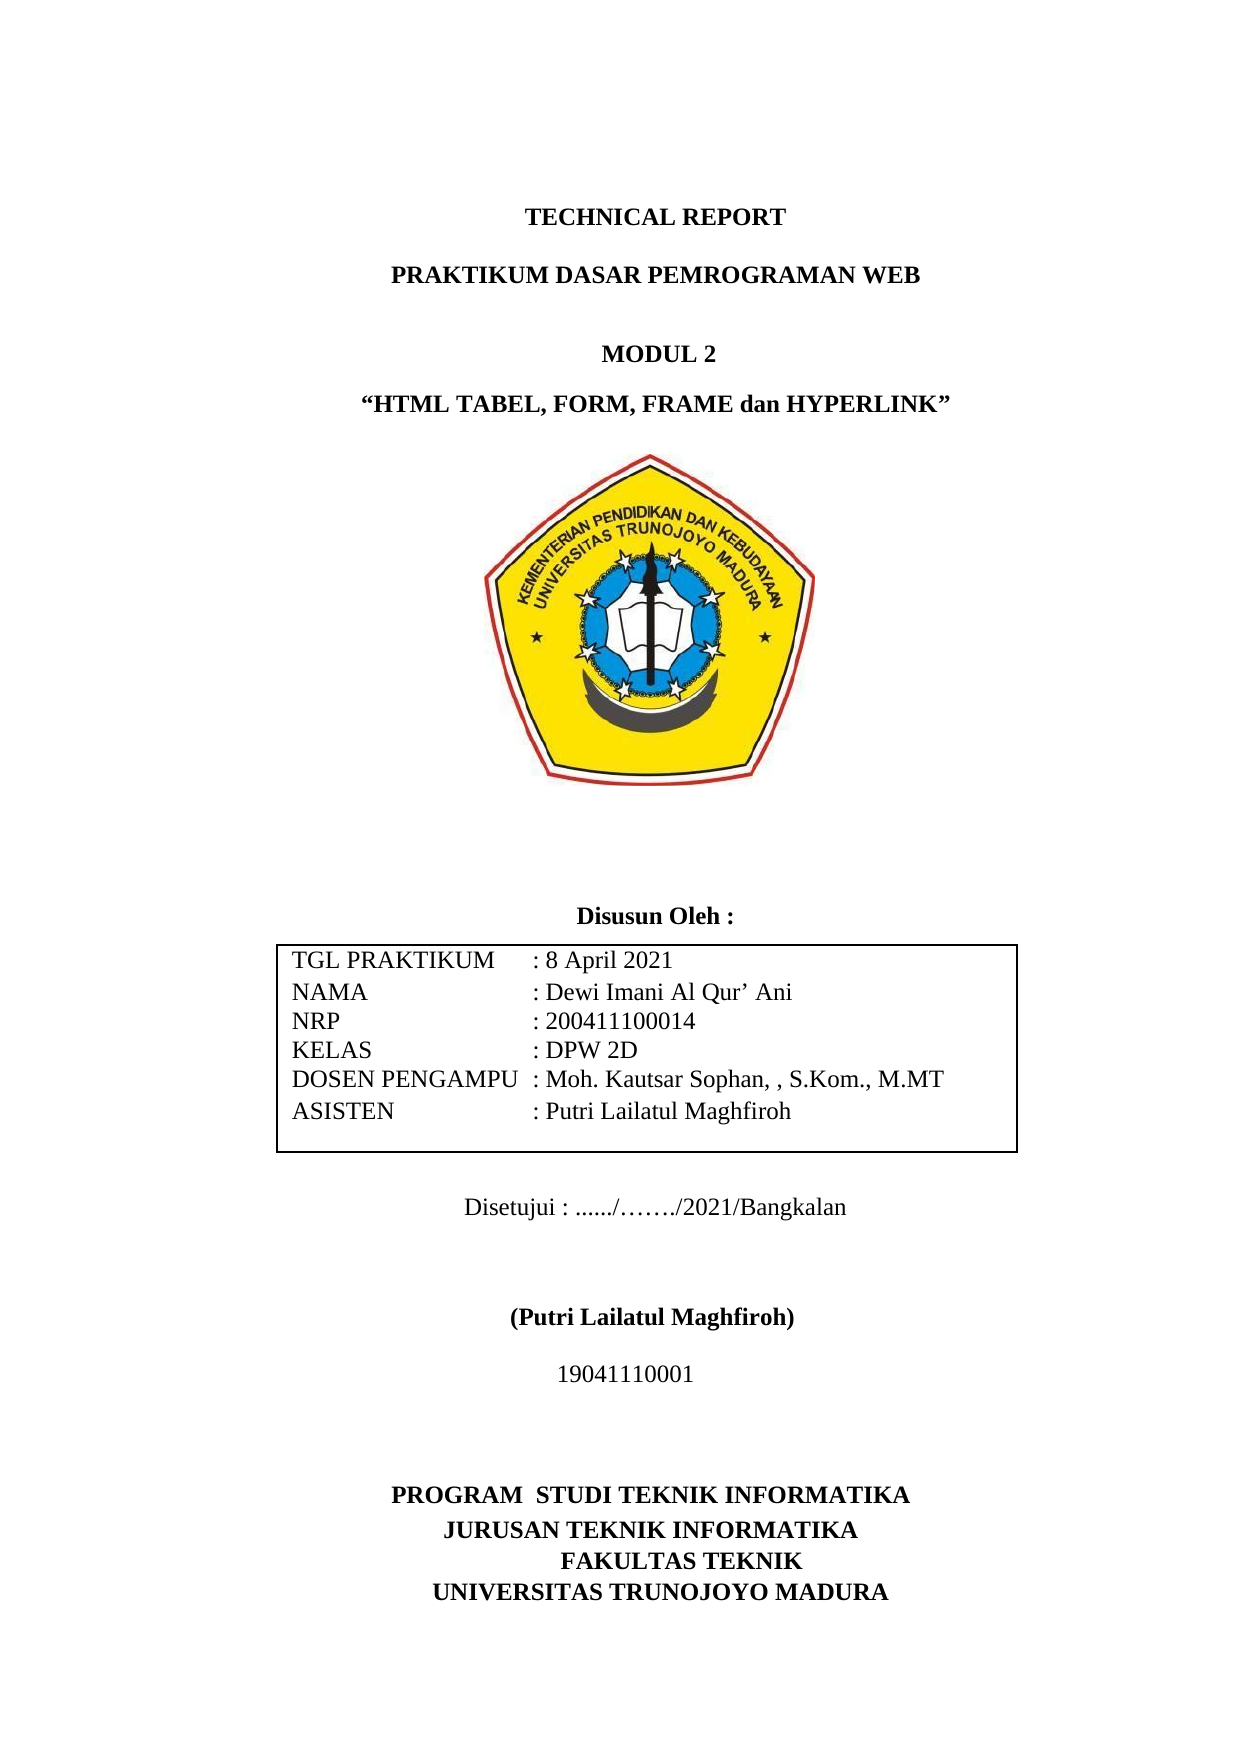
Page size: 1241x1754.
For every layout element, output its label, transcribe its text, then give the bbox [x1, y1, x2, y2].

text FAKULTAS TEKNIK [342, 1546, 979, 1575]
text Disetujui : ....../……./2021/Bangkalan [331, 1192, 979, 1220]
text UNIVERSITAS TRUNOJOYO MADURA [300, 1577, 979, 1606]
subtitle TECHNICAL REPORT [332, 202, 979, 231]
text (Putri Lailatul Maghfiroh) [326, 1302, 979, 1331]
text PRAKTIKUM DASAR PEMROGRAMAN WEB [332, 260, 979, 288]
subtitle PROGRAM STUDI TEKNIK INFORMATIKA [325, 1481, 977, 1509]
text 19041110001 [175, 1359, 1076, 1388]
text “HTML TABEL, FORM, FRAME dan HYPERLINK” [332, 389, 979, 418]
subtitle JURUSAN TEKNIK INFORMATIKA [325, 1516, 977, 1544]
text MODUL 2 [332, 339, 979, 368]
subtitle Disusun Oleh : [332, 901, 979, 930]
picture [484, 454, 815, 786]
